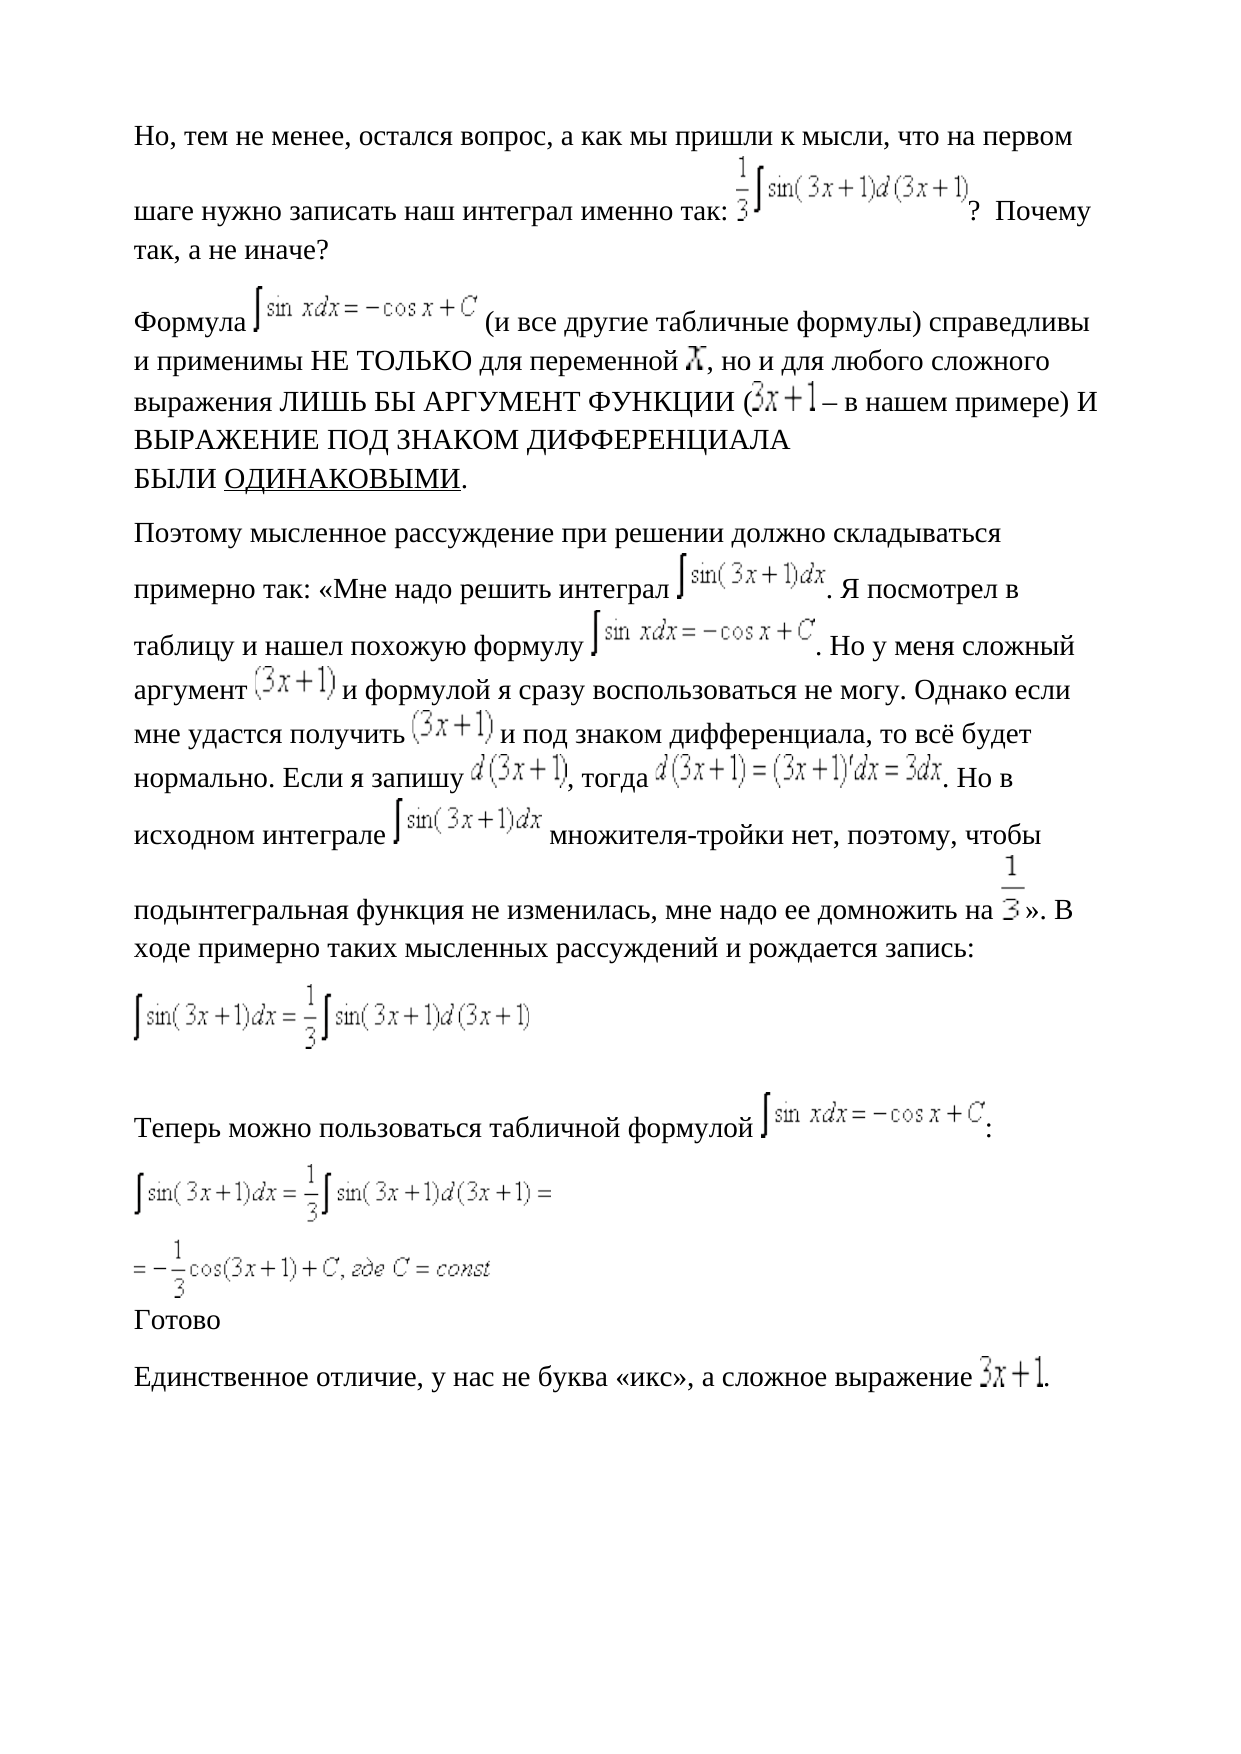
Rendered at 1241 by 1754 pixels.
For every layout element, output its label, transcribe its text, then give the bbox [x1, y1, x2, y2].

picture [1001, 855, 1025, 920]
picture [736, 156, 968, 221]
picture [752, 381, 815, 411]
picture [133, 984, 529, 1049]
picture [133, 1164, 551, 1298]
text Теперь можно пользоваться табличной формулой : [134, 985, 1106, 1144]
picture [412, 710, 493, 744]
text Но, тем не менее, остался вопрос, а как мы пришли к мысли, что на первом шаге нужно записать наш интеграл именно так: ? Почему так, а не иначе? [134, 118, 1106, 266]
text Единственное отличие, у нас не буква «икс», а сложное выражение . [134, 1357, 1106, 1392]
picture [761, 1092, 985, 1138]
picture [471, 754, 567, 788]
text Формула (и все другие табличные формулы) справедливы и применимы НЕ ТОЛЬКО для переменной , но и для любого сложного выражения ЛИШЬ БЫ АРГУМЕНТ ФУНКЦИИ ( – в нашем примере) И ВЫРАЖЕНИЕ ПОД ЗНАКОМ ДИФФЕРЕНЦИАЛА БЫЛИ ОДИНАКОВЫМИ. [134, 286, 1106, 494]
picture [255, 666, 335, 700]
picture [677, 553, 826, 599]
text Поэтому мысленное рассуждение при решении должно складываться примерно так: «Мне надо решить интеграл . Я посмотрел в таблицу и нашел похожую формулу . Но у меня сложный аргумент и формулой я сразу воспользоваться не могу. Однако если мне удастся получить и под знаком дифференциала, то всё будет нормально. Если я запишу , тогда . Но в исходном интеграле множителя-тройки нет, поэтому, чтобы подынтегральная функция не изменилась, мне надо ее домножить на ». В ходе примерно таких мысленных рассуждений и рождается запись: [134, 515, 1106, 964]
picture [686, 346, 707, 370]
picture [655, 754, 942, 788]
picture [393, 798, 542, 844]
picture [980, 1356, 1043, 1387]
picture [253, 286, 478, 332]
picture [591, 610, 815, 656]
